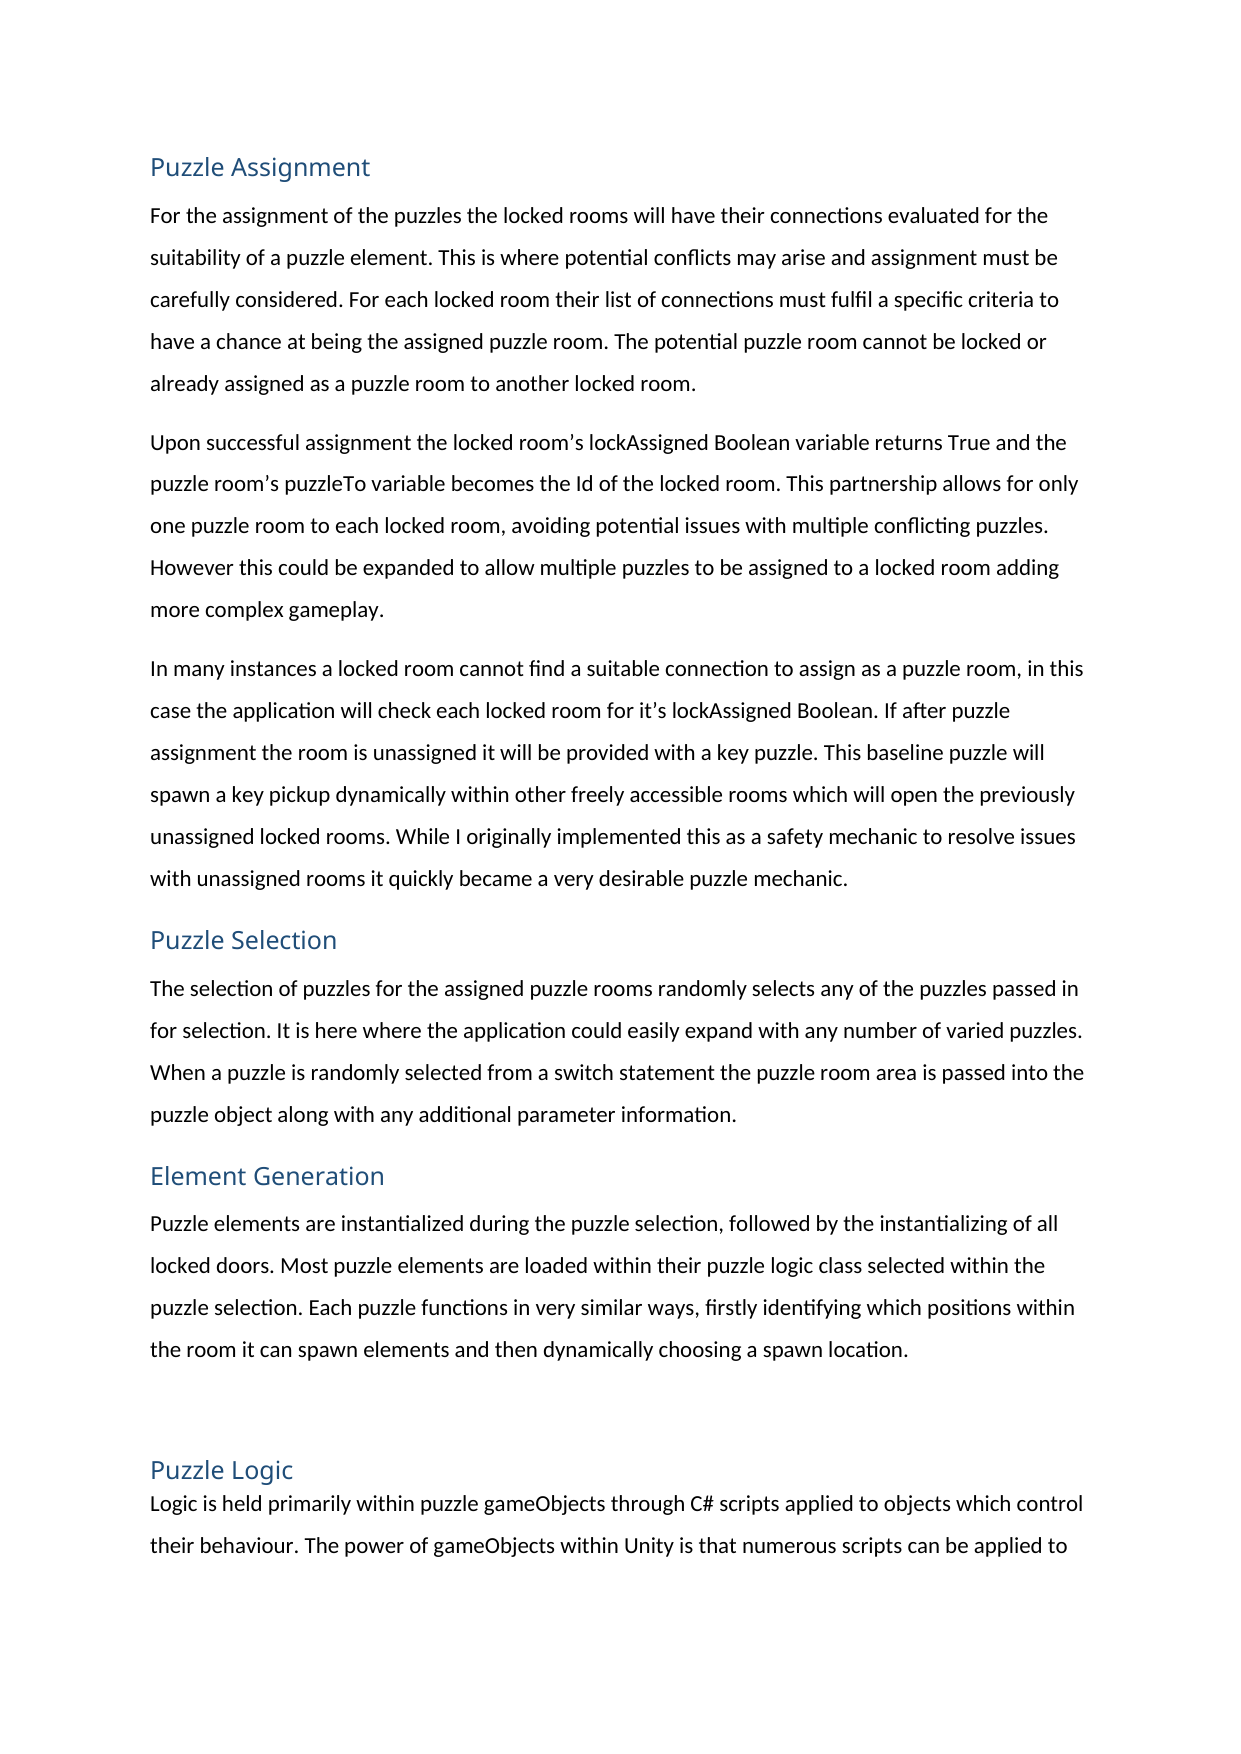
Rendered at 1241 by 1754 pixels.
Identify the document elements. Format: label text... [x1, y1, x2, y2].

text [150, 1489, 1090, 1559]
subtitle Puzzle Selection [150, 923, 1090, 957]
subtitle Puzzle Assignment [150, 150, 1090, 184]
subtitle Element Generation [150, 1158, 1090, 1192]
text In many instances a locked room cannot find a suitable connection to assign as a puzzle room, in this case the application will check each locked room for it’s lockAssigned Boolean. If after puzzle assignment the room is unassigned it will be provided with a key puzzle. This baseline puzzle will spawn a key pickup dynamically within other freely accessible rooms which will open the previously unassigned locked rooms. While I originally implemented this as a safety mechanic to resolve issues with unassigned rooms it quickly became a very desirable puzzle mechanic. [150, 654, 1090, 892]
text Upon successful assignment the locked room’s lockAssigned Boolean variable returns True and the puzzle room’s puzzleTo variable becomes the Id of the locked room. This partnership allows for only one puzzle room to each locked room, avoiding potential issues with multiple conflicting puzzles. However this could be expanded to allow multiple puzzles to be assigned to a locked room adding more complex gameplay. [150, 428, 1090, 623]
text Puzzle elements are instantialized during the puzzle selection, followed by the instantializing of all locked doors. Most puzzle elements are loaded within their puzzle logic class selected within the puzzle selection. Each puzzle functions in very similar ways, firstly identifying which positions within the room it can spawn elements and then dynamically choosing a spawn location. [150, 1209, 1090, 1363]
subtitle Puzzle Logic [150, 1453, 1090, 1487]
text For the assignment of the puzzles the locked rooms will have their connections evaluated for the suitability of a puzzle element. This is where potential conflicts may arise and assignment must be carefully considered. For each locked room their list of connections must fulfil a specific criteria to have a chance at being the assigned puzzle room. The potential puzzle room cannot be locked or already assigned as a puzzle room to another locked room. [150, 201, 1090, 397]
text The selection of puzzles for the assigned puzzle rooms randomly selects any of the puzzles passed in for selection. It is here where the application could easily expand with any number of varied puzzles. When a puzzle is randomly selected from a switch statement the puzzle room area is passed into the puzzle object along with any additional parameter information. [150, 974, 1090, 1128]
